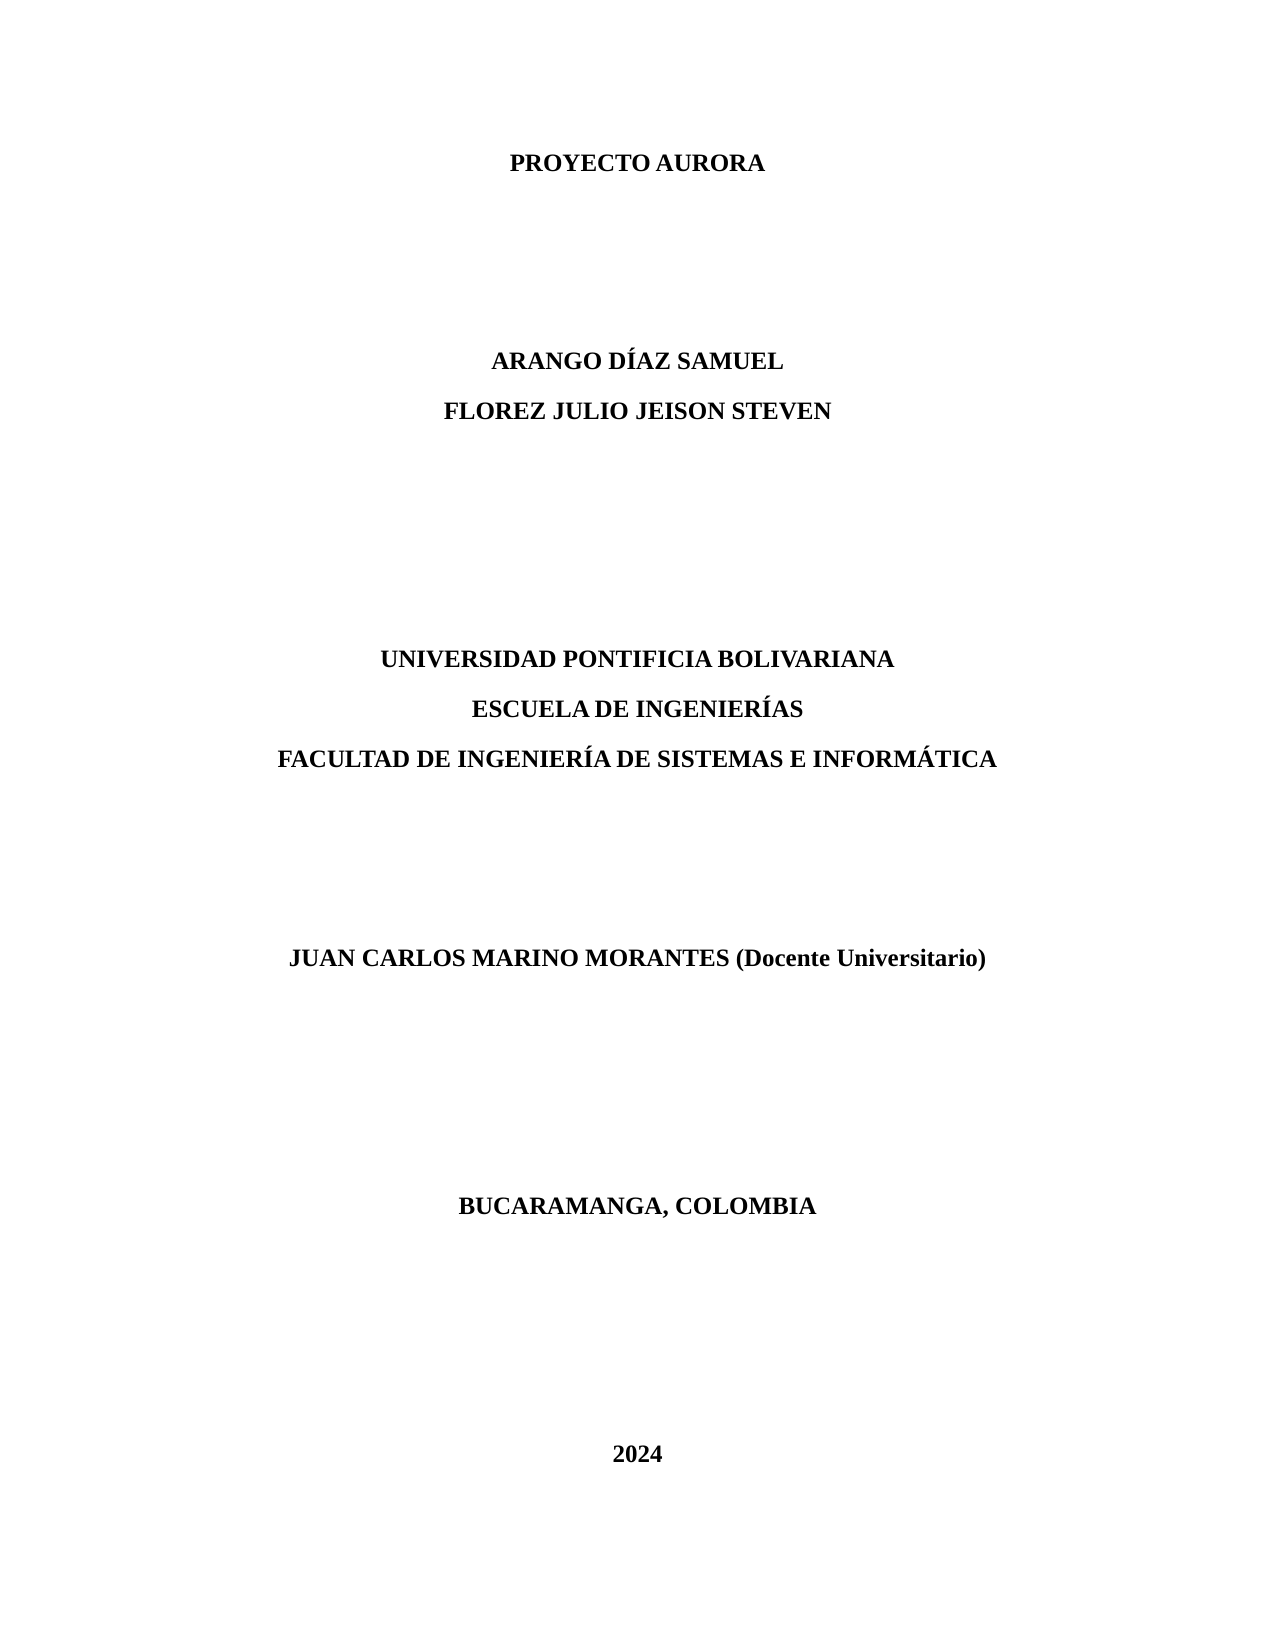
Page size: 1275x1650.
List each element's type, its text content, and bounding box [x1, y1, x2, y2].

text JUAN CARLOS MARINO MORANTES (Docente Universitario) [177, 943, 1098, 971]
text 2024 [177, 1439, 1098, 1468]
text ESCUELA DE INGENIERÍAS [177, 694, 1098, 723]
text PROYECTO AURORA [177, 148, 1098, 176]
text FACULTAD DE INGENIERÍA DE SISTEMAS E INFORMÁTICA [177, 744, 1098, 773]
text BUCARAMANGA, COLOMBIA [177, 1191, 1098, 1220]
text FLOREZ JULIO JEISON STEVEN [177, 396, 1098, 425]
text ARANGO DÍAZ SAMUEL [177, 346, 1098, 375]
text UNIVERSIDAD PONTIFICIA BOLIVARIANA [177, 644, 1098, 673]
